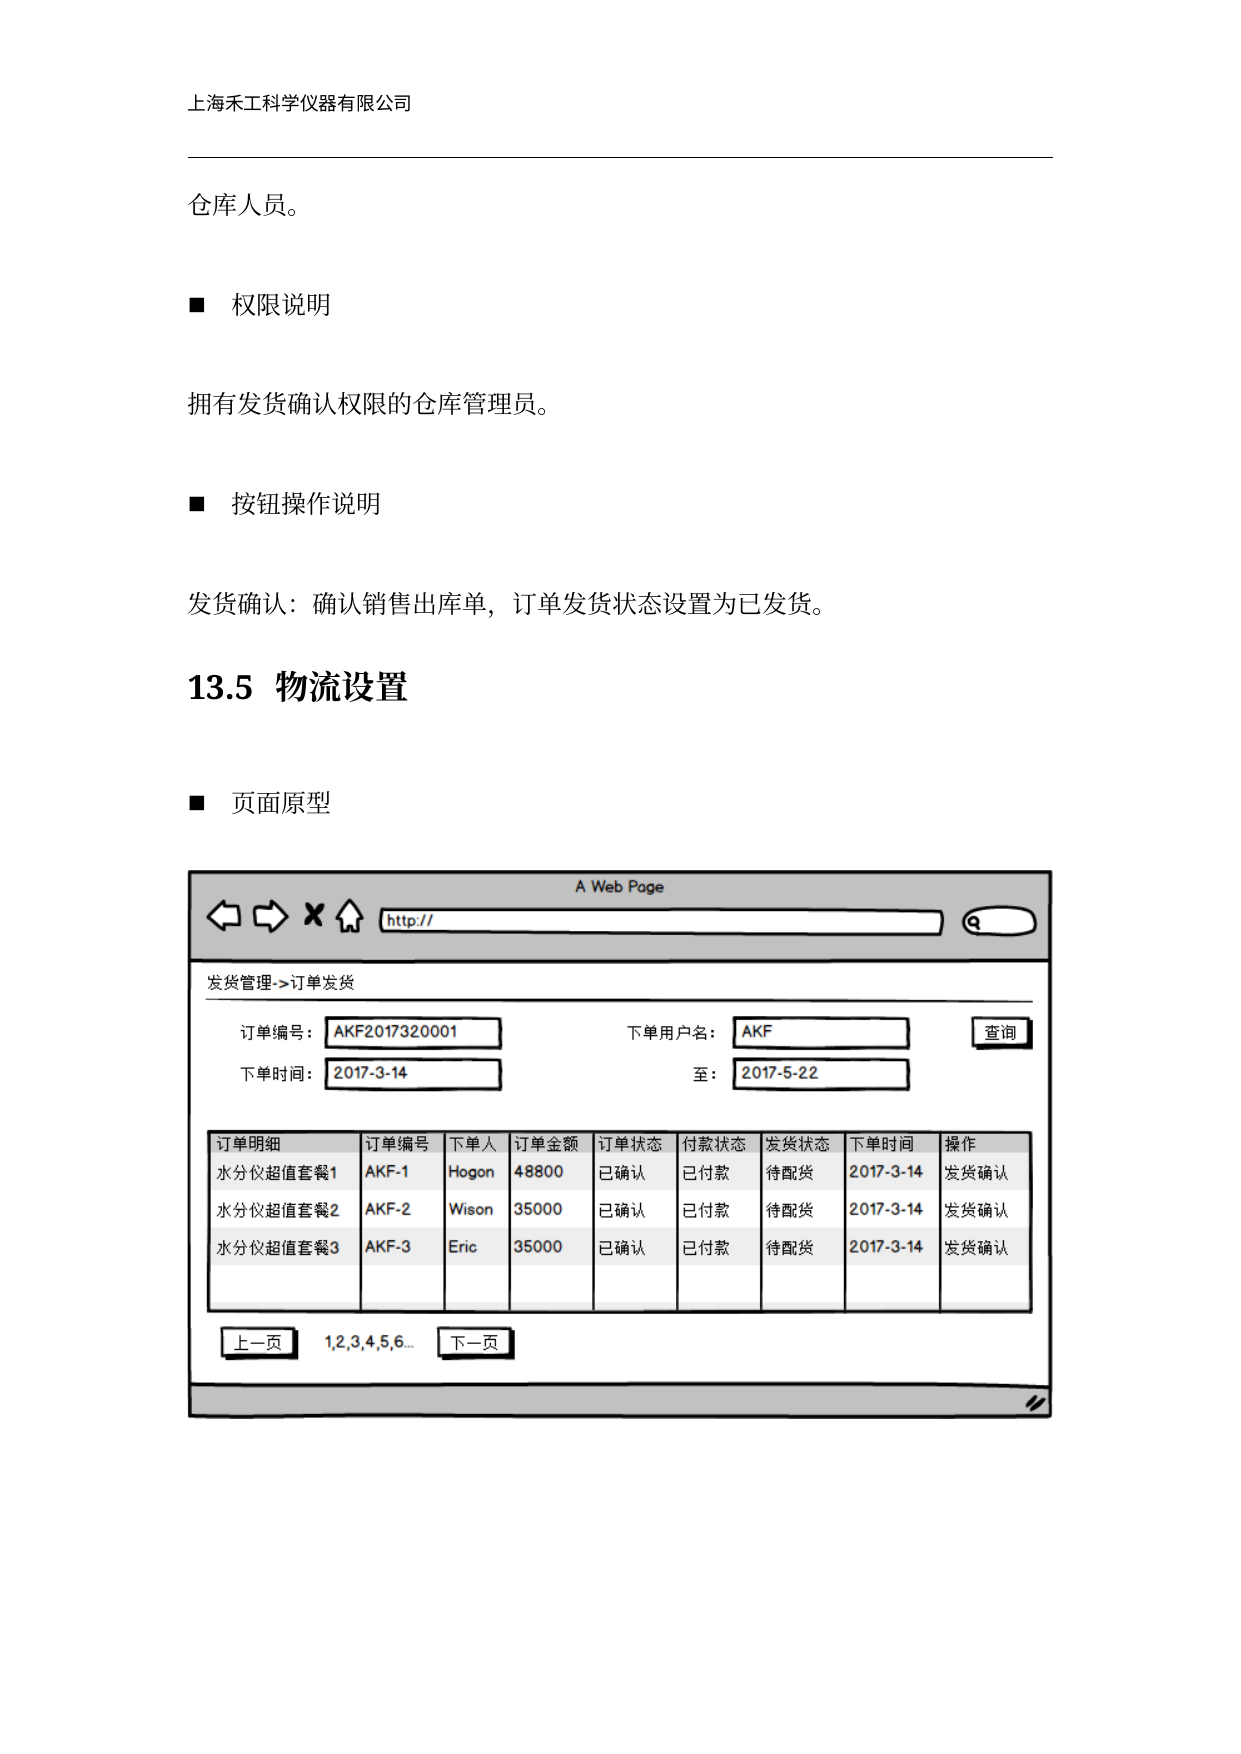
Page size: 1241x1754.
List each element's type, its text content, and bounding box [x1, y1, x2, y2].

text 拥有发货确认权限的仓库管理员。 [187, 371, 1053, 436]
list 权限说明 [187, 271, 1053, 336]
list 页面原型 [187, 769, 1053, 834]
list 按钮操作说明 [187, 470, 1053, 535]
picture [187, 870, 1053, 1419]
subtitle 物流设置 [187, 653, 1053, 718]
text 发货确认：确认销售出库单，订单发货状态设置为已发货。 [187, 570, 1053, 635]
text 仓库人员。 [187, 172, 1053, 237]
